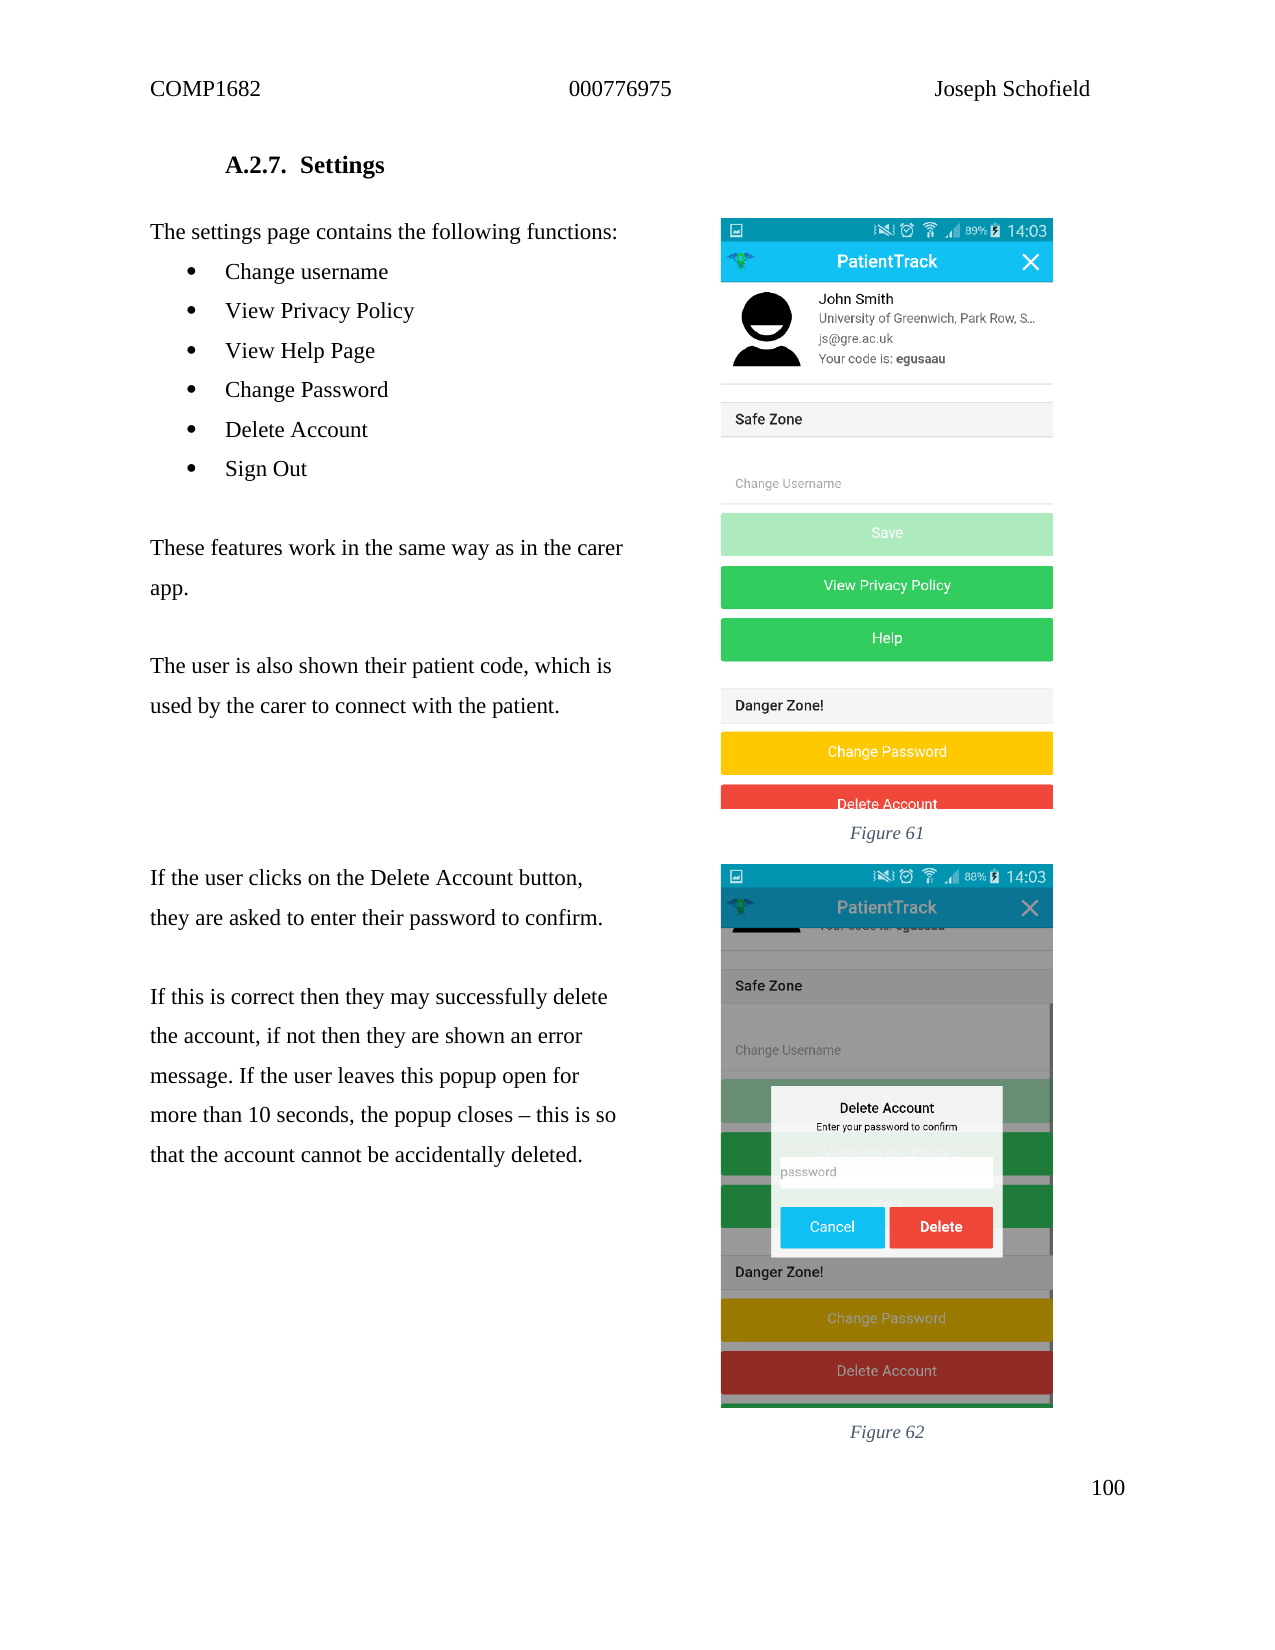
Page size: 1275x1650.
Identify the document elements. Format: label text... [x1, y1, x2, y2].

picture [851, 259, 857, 267]
picture [720, 283, 1053, 809]
picture [894, 901, 903, 913]
picture [720, 929, 1053, 1408]
picture [895, 255, 903, 267]
picture [839, 901, 845, 913]
list Settings [225, 150, 1125, 179]
picture [720, 218, 1053, 240]
table_cell If the user clicks on the Delete Account button, they are asked to enter their password to confirm. If this is correct then they may successfully delete the account, if not then they are shown an error message. If the user leaves this popup open for more than 10 seconds, the popup closes – this is so that the account cannot be accidentally deleted. [139, 864, 637, 1463]
picture [839, 255, 845, 267]
picture [869, 905, 876, 912]
table_header The settings page contains the following functions: Change username View Privacy Policy View Help Page Change Password Delete Account Sign Out These features work in the same way as in the carer app. The user is also shown their patient code, which is used by the carer to connect with the patient. [139, 218, 637, 864]
picture [870, 259, 877, 265]
picture [1023, 901, 1035, 915]
picture [860, 256, 866, 267]
picture [911, 905, 917, 913]
picture [929, 901, 933, 913]
picture [720, 864, 1053, 886]
picture [1024, 257, 1036, 269]
